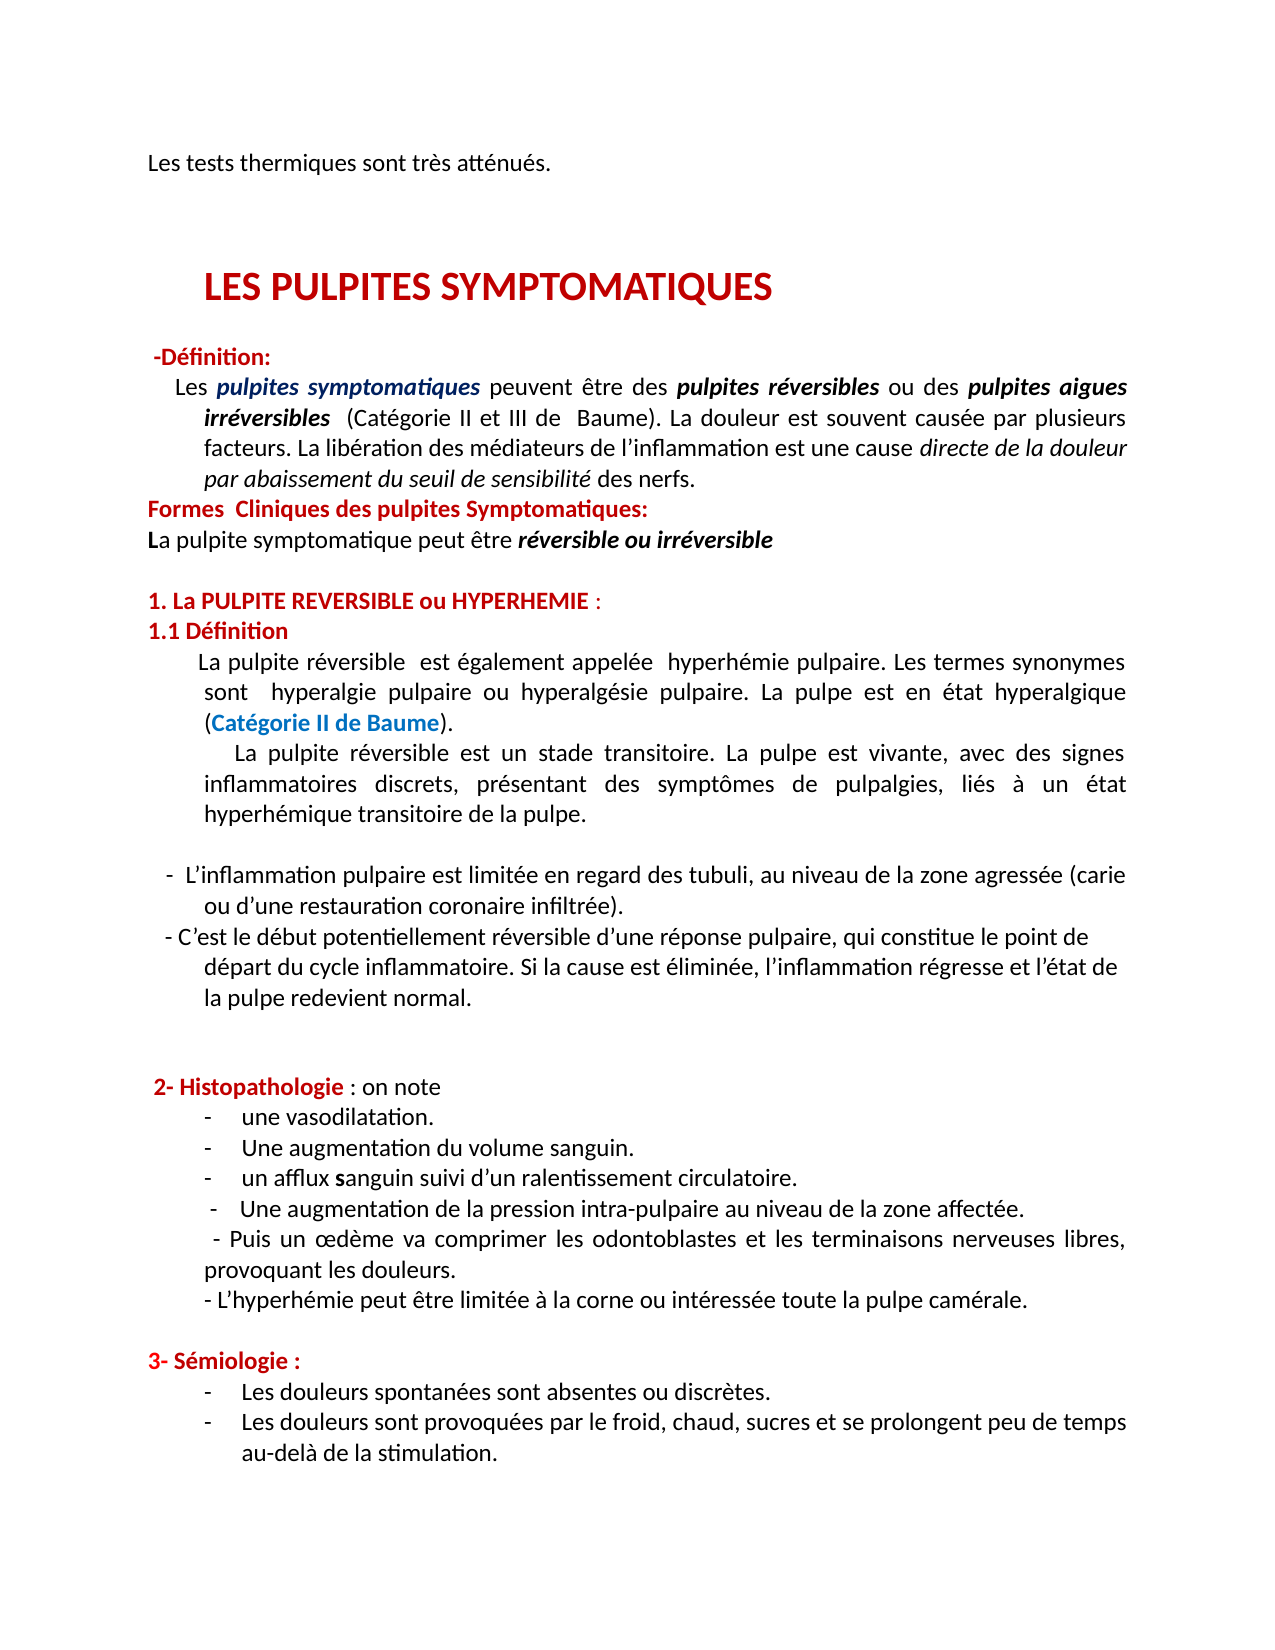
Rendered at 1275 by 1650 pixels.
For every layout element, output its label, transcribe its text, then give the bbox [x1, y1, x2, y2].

text - Une augmentation de la pression intra-pulpaire au niveau de la zone affectée. [204, 1193, 1127, 1223]
text Les pulpites symptomatiques peuvent être des pulpites réversibles ou des pulpites aigues irréversibles (Catégorie II et III de Baume). La douleur est souvent causée par plusieurs facteurs. La libération des médiateurs de l’inflammation est une cause directe de la douleur par abaissement du seuil de sensibilité des nerfs. [148, 371, 1127, 493]
list Les douleurs sont provoquées par le froid, chaud, sucres et se prolongent peu de temps au-delà de la stimulation. [204, 1407, 1127, 1468]
text - C’est le début potentiellement réversible d’une réponse pulpaire, qui constitue le point de départ du cycle inflammatoire. Si la cause est éliminée, l’inflammation régresse et l’état de la pulpe redevient normal. [148, 921, 1127, 1012]
list Une augmentation du volume sanguin. [204, 1132, 1127, 1162]
text 3- Sémiologie : [148, 1346, 1127, 1376]
text Les tests thermiques sont très atténués. [148, 148, 1127, 178]
list une vasodilatation. [204, 1101, 1127, 1132]
text - L’inflammation pulpaire est limitée en regard des tubuli, au niveau de la zone agressée (carie ou d’une restauration coronaire infiltrée). [148, 860, 1127, 921]
text La pulpite réversible est un stade transitoire. La pulpe est vivante, avec des signes inflammatoires discrets, présentant des symptômes de pulpalgies, liés à un état hyperhémique transitoire de la pulpe. [148, 738, 1127, 829]
list un afflux sanguin suivi d’un ralentissement circulatoire. [204, 1162, 1127, 1193]
text LES PULPITES SYMPTOMATIQUES [204, 259, 1127, 310]
text La pulpite réversible est également appelée hyperhémie pulpaire. Les termes synonymes sont hyperalgie pulpaire ou hyperalgésie pulpaire. La pulpe est en état hyperalgique (Catégorie II de Baume). [148, 646, 1127, 738]
text 1.1 Définition [148, 616, 1127, 646]
list Les douleurs spontanées sont absentes ou discrètes. [204, 1376, 1127, 1407]
text 2- Histopathologie : on note [148, 1071, 1127, 1101]
text -Définition: [148, 341, 1127, 371]
text - Puis un œdème va comprimer les odontoblastes et les terminaisons nerveuses libres, provoquant les douleurs. [204, 1223, 1127, 1284]
text Formes Cliniques des pulpites Symptomatiques: [148, 493, 1127, 524]
text 1. La PULPITE REVERSIBLE ou HYPERHEMIE : [148, 585, 1127, 616]
text - L’hyperhémie peut être limitée à la corne ou intéressée toute la pulpe camérale. [204, 1284, 1127, 1315]
text La pulpite symptomatique peut être réversible ou irréversible [148, 524, 1127, 554]
